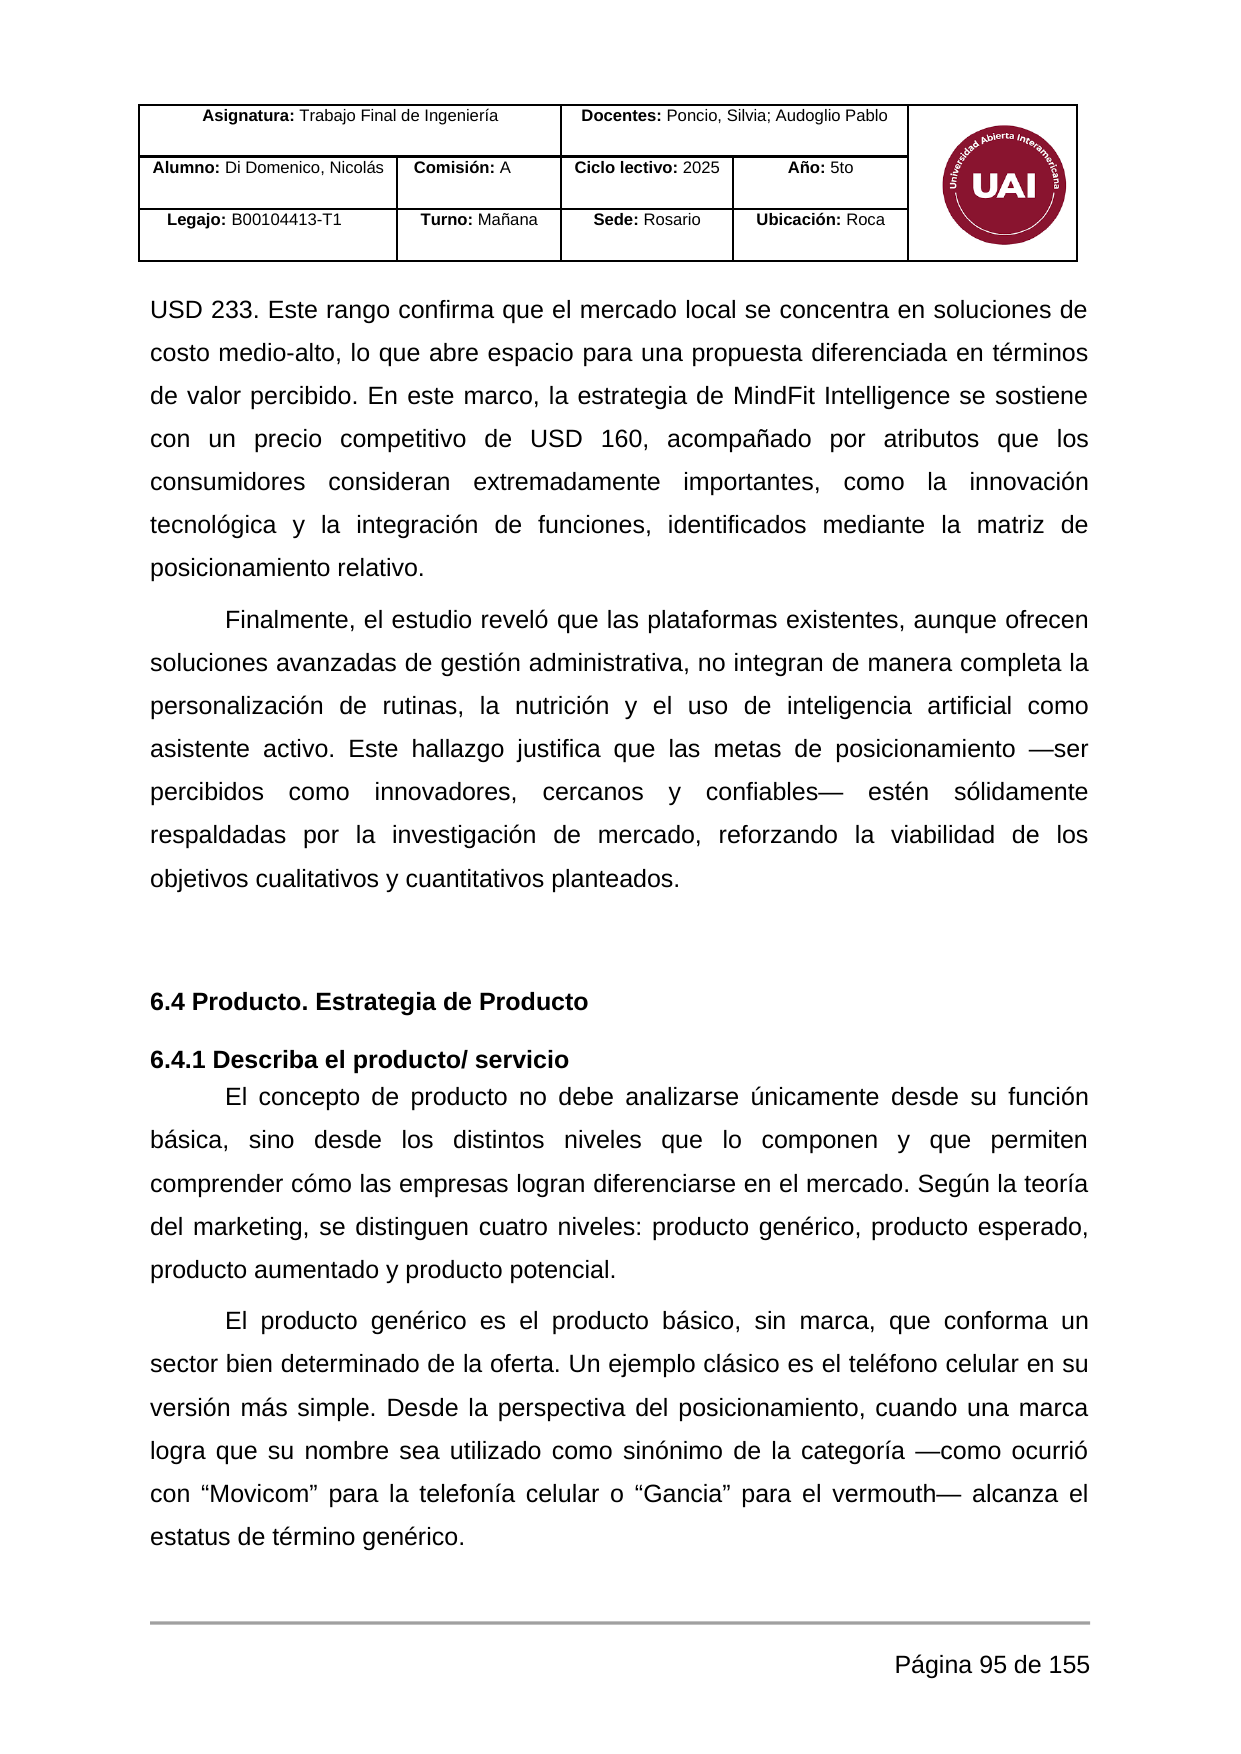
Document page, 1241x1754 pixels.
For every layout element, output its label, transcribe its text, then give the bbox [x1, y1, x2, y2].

text El concepto de producto no debe analizarse únicamente desde su función básica, sino desde los distintos niveles que lo componen y que permiten comprender cómo las empresas logran diferenciarse en el mercado. Según la teoría del marketing, se distinguen cuatro niveles: producto genérico, producto esperado, producto aumentado y producto potencial. [150, 1082, 1090, 1284]
picture [939, 118, 1068, 150]
subtitle 6.4 Producto. Estrategia de Producto [150, 987, 1090, 1016]
text El producto genérico es el producto básico, sin marca, que conforma un sector bien determinado de la oferta. Un ejemplo clásico es el teléfono celular en su versión más simple. Desde la perspectiva del posicionamiento, cuando una marca logra que su nombre sea utilizado como sinónimo de la categoría —como ocurrió con “Movicom” para la telefonía celular o “Gancia” para el vermouth— alcanza el estatus de término genérico. [150, 1306, 1090, 1551]
subtitle 6.4.1 Describa el producto/ servicio [150, 1045, 1090, 1074]
text Finalmente, el estudio reveló que las plataformas existentes, aunque ofrecen soluciones avanzadas de gestión administrativa, no integran de manera completa la personalización de rutinas, la nutrición y el uso de inteligencia artificial como asistente activo. Este hallazgo justifica que las metas de posicionamiento —ser percibidos como innovadores, cercanos y confiables— estén sólidamente respaldadas por la investigación de mercado, reforzando la viabilidad de los objetivos cualitativos y cuantitativos planteados. [150, 605, 1090, 892]
